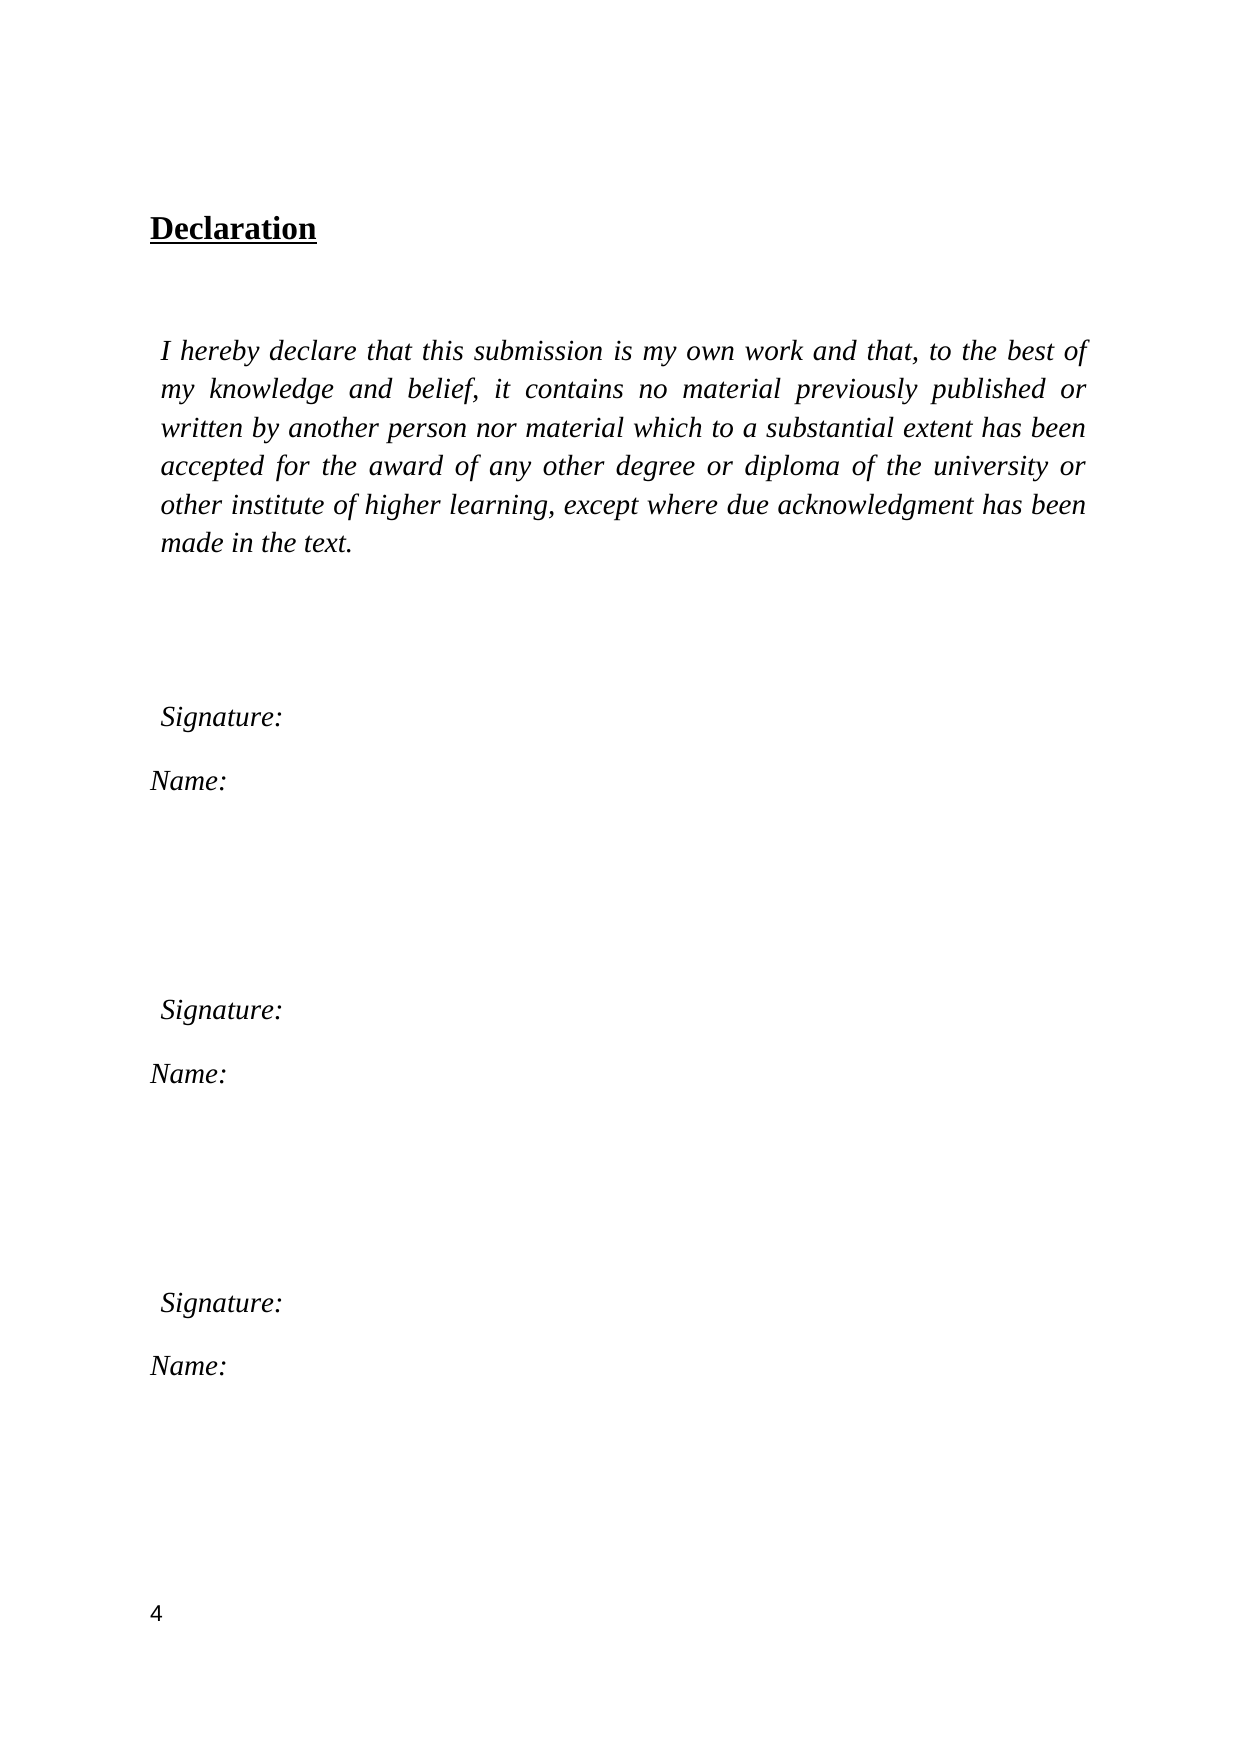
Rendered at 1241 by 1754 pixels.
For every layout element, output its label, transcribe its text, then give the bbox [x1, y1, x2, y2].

text Signature: [160, 699, 1090, 733]
text Name: [150, 1056, 1090, 1089]
text Signature: [160, 992, 1090, 1026]
text Name: [150, 763, 1090, 797]
text Declaration [150, 208, 1090, 247]
text Signature: [160, 1285, 1090, 1318]
text Name: [150, 1348, 1090, 1382]
text I hereby declare that this submission is my own work and that, to the best of my knowledge and belief, it contains no material previously published or written by another person nor material which to a substantial extent has been accepted for the award of any other degree or diploma of the university or other institute of higher learning, except where due acknowledgment has been made in the text. [160, 333, 1090, 559]
